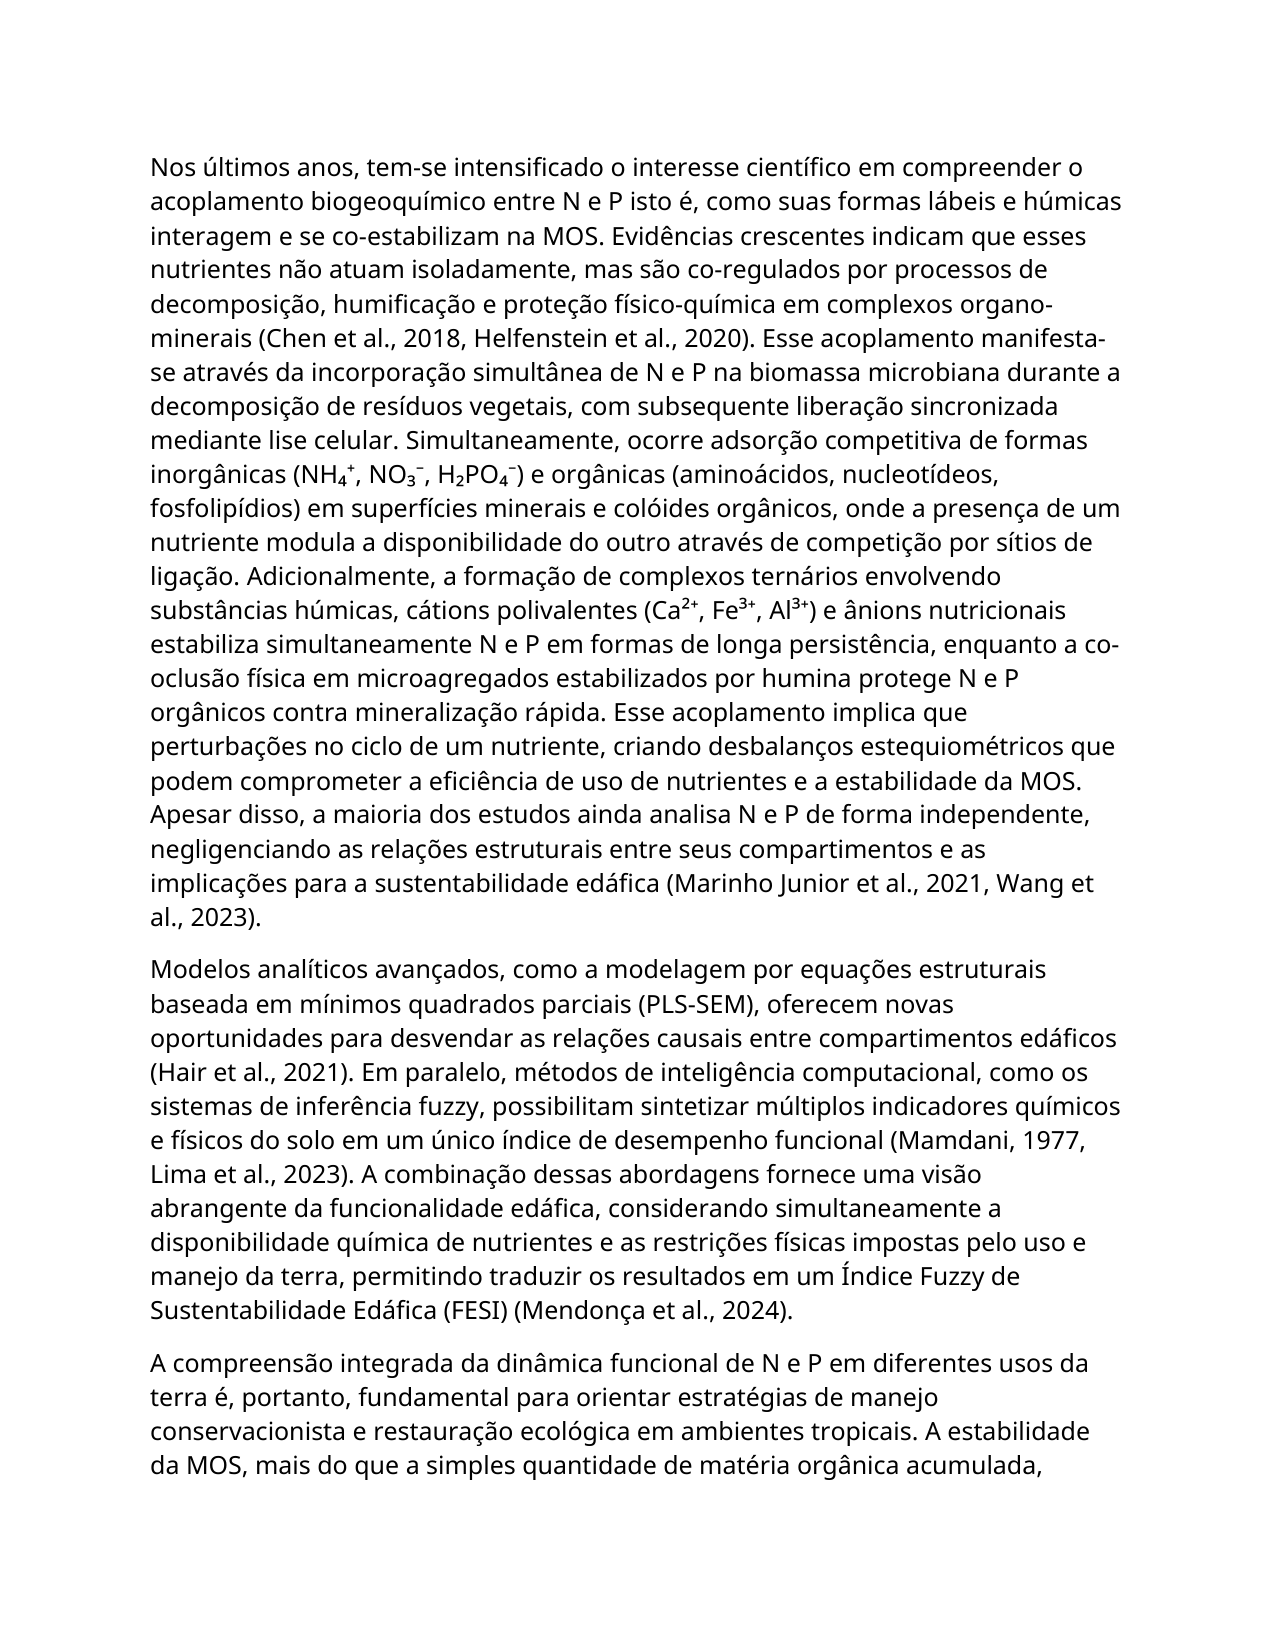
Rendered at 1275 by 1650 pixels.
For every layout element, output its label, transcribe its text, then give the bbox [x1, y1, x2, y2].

text Nos últimos anos, tem-se intensificado o interesse científico em compreender o acoplamento biogeoquímico entre N e P isto é, como suas formas lábeis e húmicas interagem e se co-estabilizam na MOS. Evidências crescentes indicam que esses nutrientes não atuam isoladamente, mas são co-regulados por processos de decomposição, humificação e proteção físico-química em complexos organo-minerais (Chen et al., 2018, Helfenstein et al., 2020). Esse acoplamento manifesta-se através da incorporação simultânea de N e P na biomassa microbiana durante a decomposição de resíduos vegetais, com subsequente liberação sincronizada mediante lise celular. Simultaneamente, ocorre adsorção competitiva de formas inorgânicas (NH₄⁺, NO₃⁻, H₂PO₄⁻) e orgânicas (aminoácidos, nucleotídeos, fosfolipídios) em superfícies minerais e colóides orgânicos, onde a presença de um nutriente modula a disponibilidade do outro através de competição por sítios de ligação. Adicionalmente, a formação de complexos ternários envolvendo substâncias húmicas, cátions polivalentes (Ca²⁺, Fe³⁺, Al³⁺) e ânions nutricionais estabiliza simultaneamente N e P em formas de longa persistência, enquanto a co-oclusão física em microagregados estabilizados por humina protege N e P orgânicos contra mineralização rápida. Esse acoplamento implica que perturbações no ciclo de um nutriente, criando desbalanços estequiométricos que podem comprometer a eficiência de uso de nutrientes e a estabilidade da MOS. Apesar disso, a maioria dos estudos ainda analisa N e P de forma independente, negligenciando as relações estruturais entre seus compartimentos e as implicações para a sustentabilidade edáfica (Marinho Junior et al., 2021, Wang et al., 2023). [150, 150, 1125, 933]
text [150, 1346, 1125, 1482]
text Modelos analíticos avançados, como a modelagem por equações estruturais baseada em mínimos quadrados parciais (PLS-SEM), oferecem novas oportunidades para desvendar as relações causais entre compartimentos edáficos (Hair et al., 2021). Em paralelo, métodos de inteligência computacional, como os sistemas de inferência fuzzy, possibilitam sintetizar múltiplos indicadores químicos e físicos do solo em um único índice de desempenho funcional (Mamdani, 1977, Lima et al., 2023). A combinação dessas abordagens fornece uma visão abrangente da funcionalidade edáfica, considerando simultaneamente a disponibilidade química de nutrientes e as restrições físicas impostas pelo uso e manejo da terra, permitindo traduzir os resultados em um Índice Fuzzy de Sustentabilidade Edáfica (FESI) (Mendonça et al., 2024). [150, 952, 1125, 1327]
